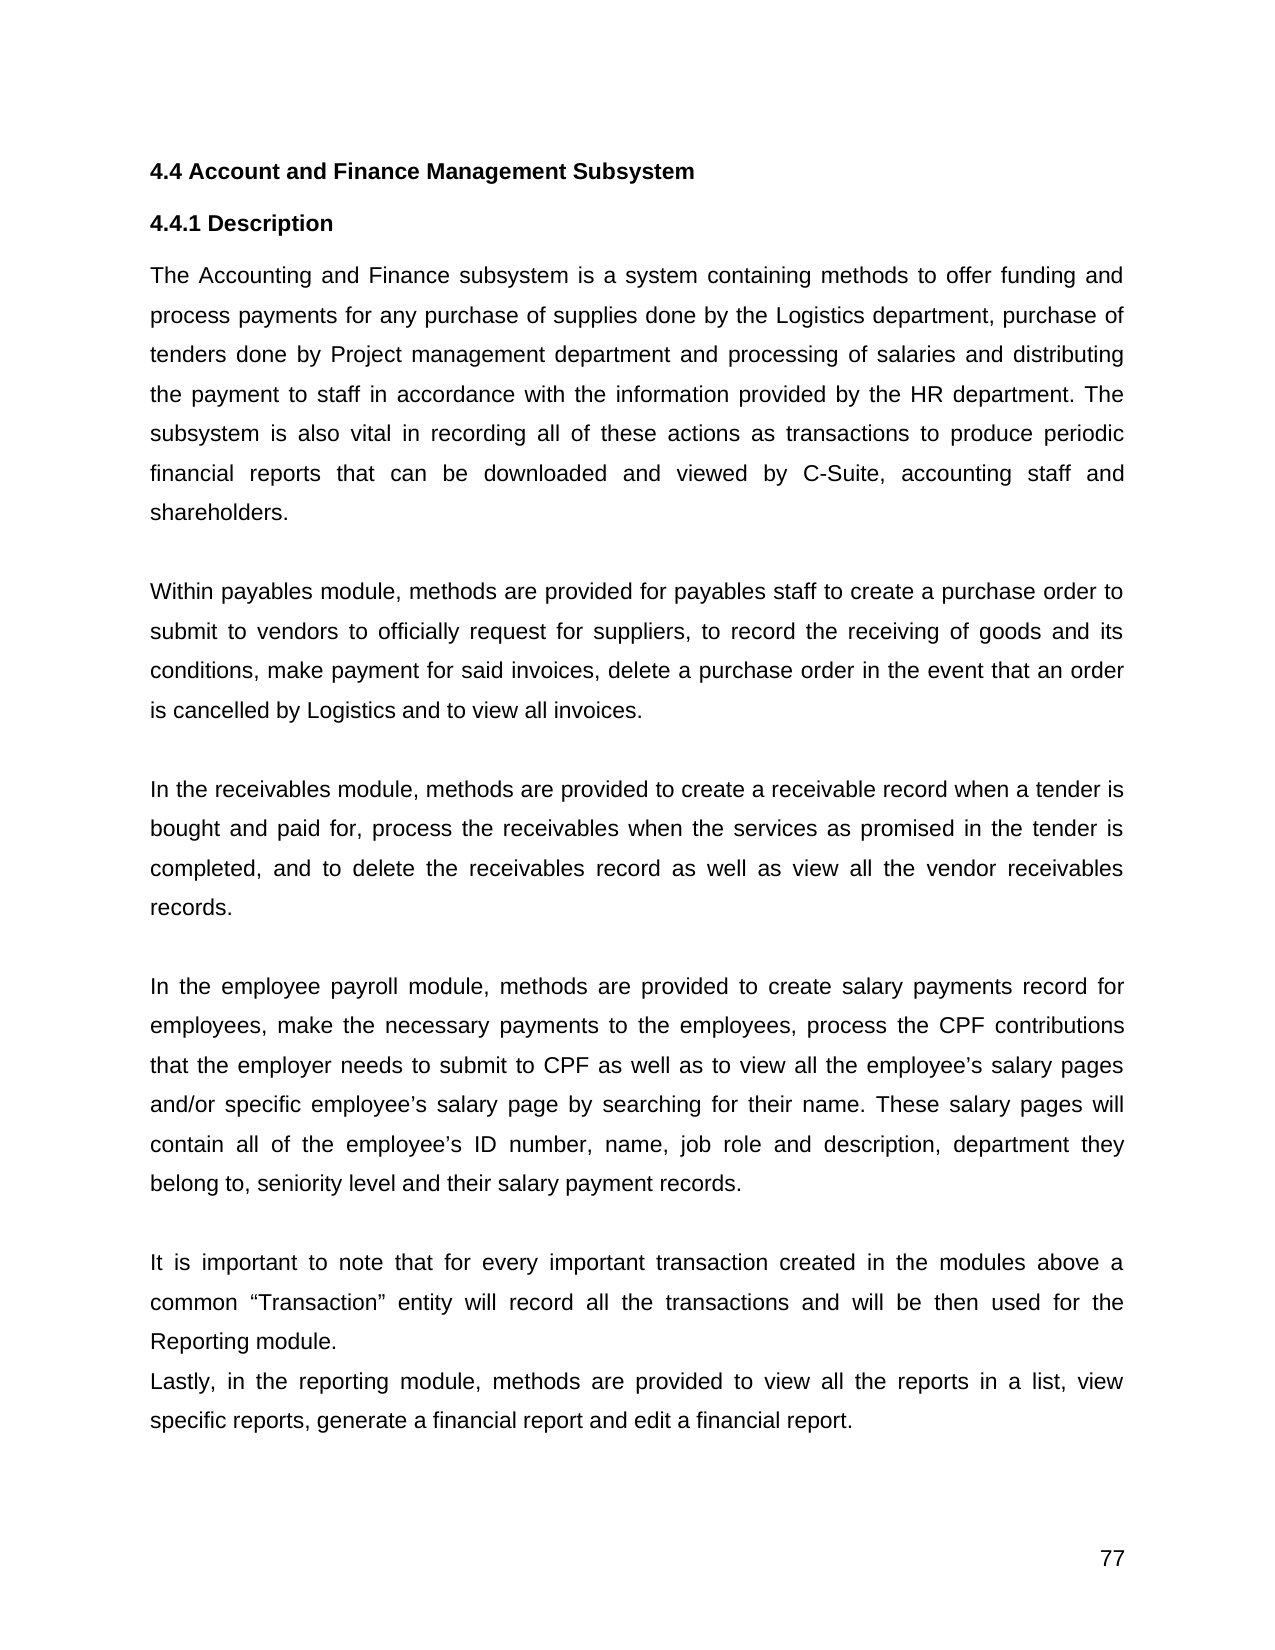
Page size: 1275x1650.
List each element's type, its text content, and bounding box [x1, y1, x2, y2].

text The Accounting and Finance subsystem is a system containing methods to offer funding and process payments for any purchase of supplies done by the Logistics department, purchase of tenders done by Project management department and processing of salaries and distributing the payment to staff in accordance with the information provided by the HR department. The subsystem is also vital in recording all of these actions as transactions to produce periodic financial reports that can be downloaded and viewed by C-Suite, accounting staff and shareholders. [150, 262, 1125, 526]
text Within payables module, methods are provided for payables staff to create a purchase order to submit to vendors to officially request for suppliers, to record the receiving of goods and its conditions, make payment for said invoices, delete a purchase order in the event that an order is cancelled by Logistics and to view all invoices. [150, 578, 1125, 723]
subtitle 4.4 Account and Finance Management Subsystem [150, 158, 1125, 185]
text In the receivables module, methods are provided to create a receivable record when a tender is bought and paid for, process the receivables when the services as promised in the tender is completed, and to delete the receivables record as well as view all the vendor receivables records. [150, 776, 1125, 920]
subtitle 4.4.1 Description [150, 210, 1125, 237]
text It is important to note that for every important transaction created in the modules above a common “Transaction” entity will record all the transactions and will be then used for the Reporting module. [150, 1249, 1125, 1354]
text In the employee payroll module, methods are provided to create salary payments record for employees, make the necessary payments to the employees, process the CPF contributions that the employer needs to submit to CPF as well as to view all the employee’s salary pages and/or specific employee’s salary page by searching for their name. These salary pages will contain all of the employee’s ID number, name, job role and description, department they belong to, seniority level and their salary payment records. [150, 973, 1125, 1197]
text Lastly, in the reporting module, methods are provided to view all the reports in a list, view specific reports, generate a financial report and edit a financial report. [150, 1368, 1125, 1433]
